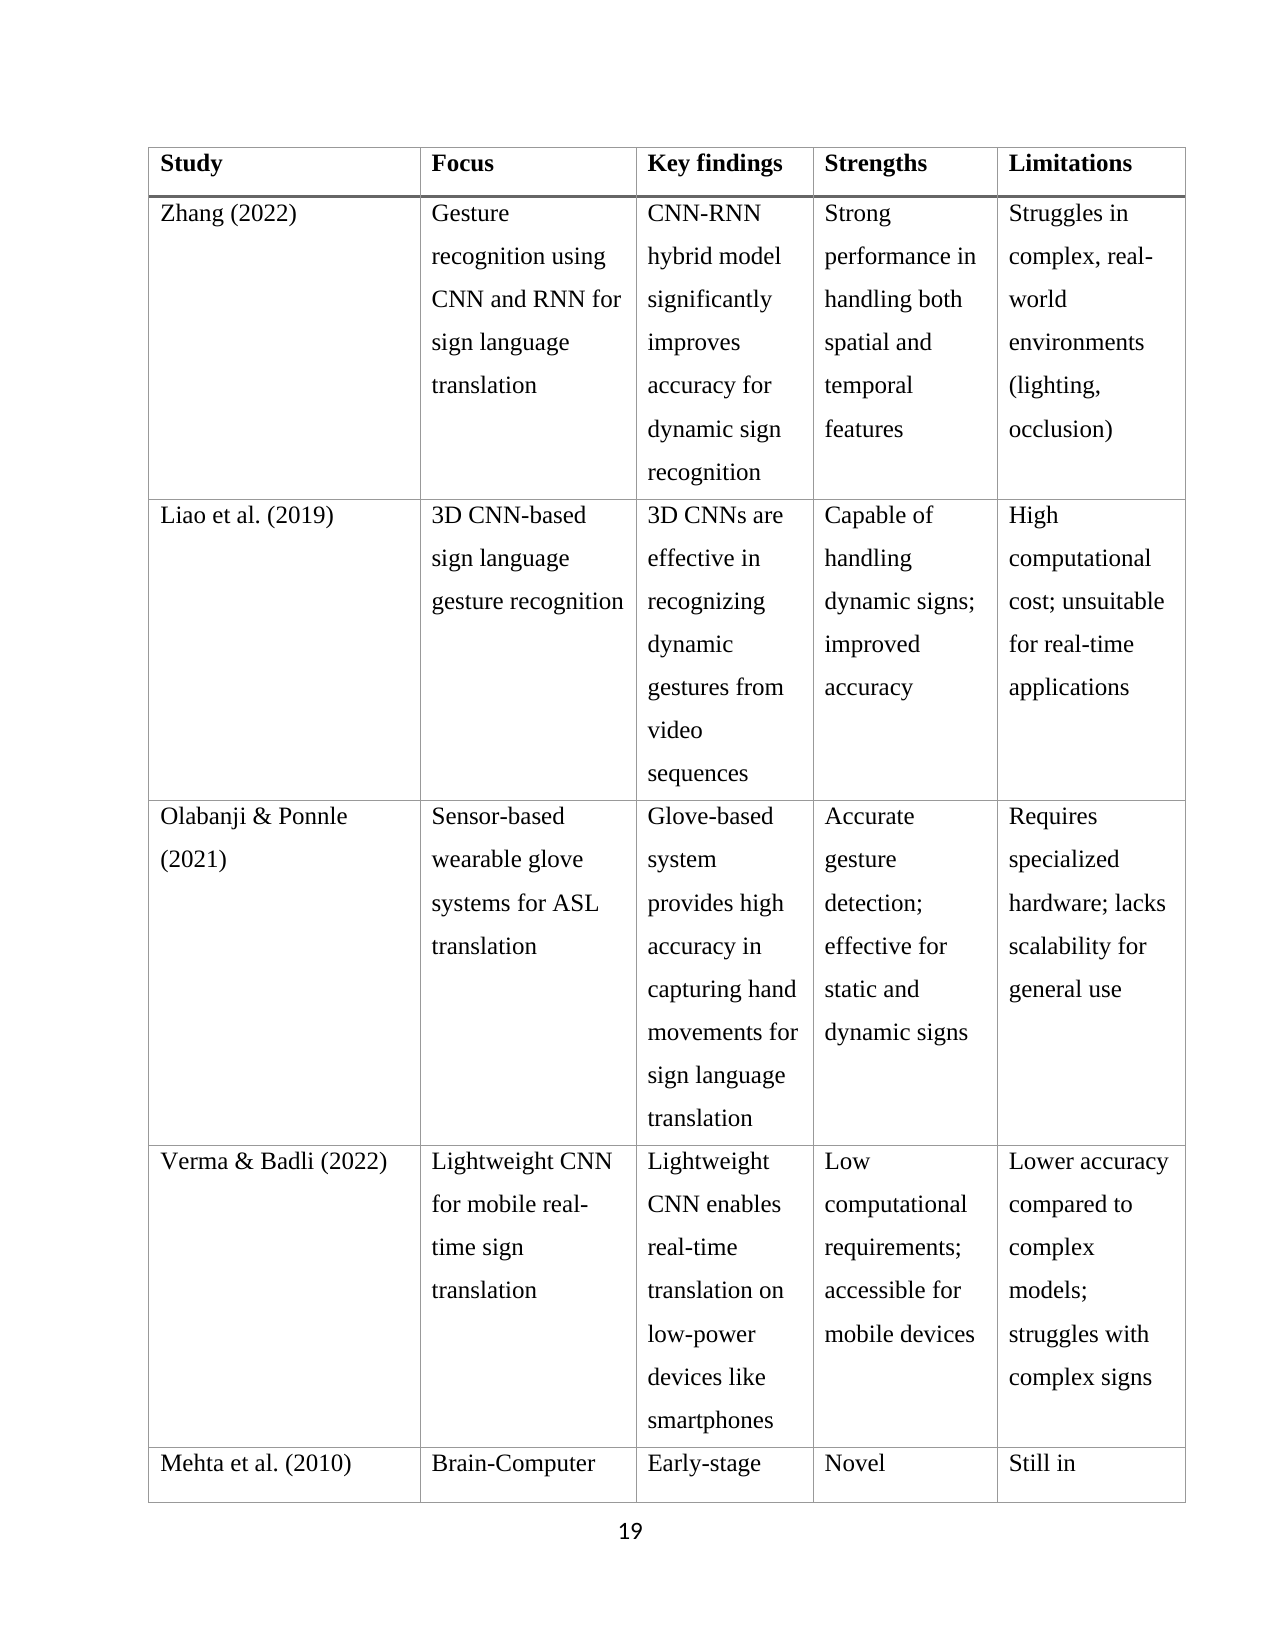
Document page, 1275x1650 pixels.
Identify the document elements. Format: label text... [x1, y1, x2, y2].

table_cell Gesture recognition using CNN and RNN for sign language translation [421, 198, 636, 499]
table_header Strengths [814, 148, 997, 195]
table_header Limitations [998, 148, 1185, 195]
table_cell Requires specialized hardware; lacks scalability for general use [998, 801, 1185, 1145]
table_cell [814, 1448, 997, 1502]
table_cell Accurate gesture detection; effective for static and dynamic signs [814, 801, 997, 1145]
table_cell Lower accuracy compared to complex models; struggles with complex signs [998, 1146, 1185, 1447]
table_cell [998, 1448, 1185, 1502]
table_cell Verma & Badli (2022) [149, 1146, 420, 1447]
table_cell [421, 1448, 636, 1502]
table_cell Sensor-based wearable glove systems for ASL translation [421, 801, 636, 1145]
table_cell CNN-RNN hybrid model significantly improves accuracy for dynamic sign recognition [637, 198, 813, 499]
table_cell Lightweight CNN enables real-time translation on low-power devices like smartphones [637, 1146, 813, 1447]
table_cell Olabanji & Ponnle (2021) [149, 801, 420, 1145]
table_cell Zhang (2022) [149, 198, 420, 499]
table_cell 3D CNN-based sign language gesture recognition [421, 500, 636, 800]
table_cell Low computational requirements; accessible for mobile devices [814, 1146, 997, 1447]
table_cell Lightweight CNN for mobile real-time sign translation [421, 1146, 636, 1447]
table_cell Capable of handling dynamic signs; improved accuracy [814, 500, 997, 800]
table_cell High computational cost; unsuitable for real-time applications [998, 500, 1185, 800]
table_header Focus [421, 148, 636, 195]
table_cell Mehta et al. (2010) [149, 1448, 420, 1502]
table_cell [637, 1448, 813, 1502]
table_header Study [149, 148, 420, 195]
table_header Key findings [637, 148, 813, 195]
table_cell Struggles in complex, real-world environments (lighting, occlusion) [998, 198, 1185, 499]
table_cell Liao et al. (2019) [149, 500, 420, 800]
table_cell Strong performance in handling both spatial and temporal features [814, 198, 997, 499]
table_cell Glove-based system provides high accuracy in capturing hand movements for sign language translation [637, 801, 813, 1145]
table_cell 3D CNNs are effective in recognizing dynamic gestures from video sequences [637, 500, 813, 800]
